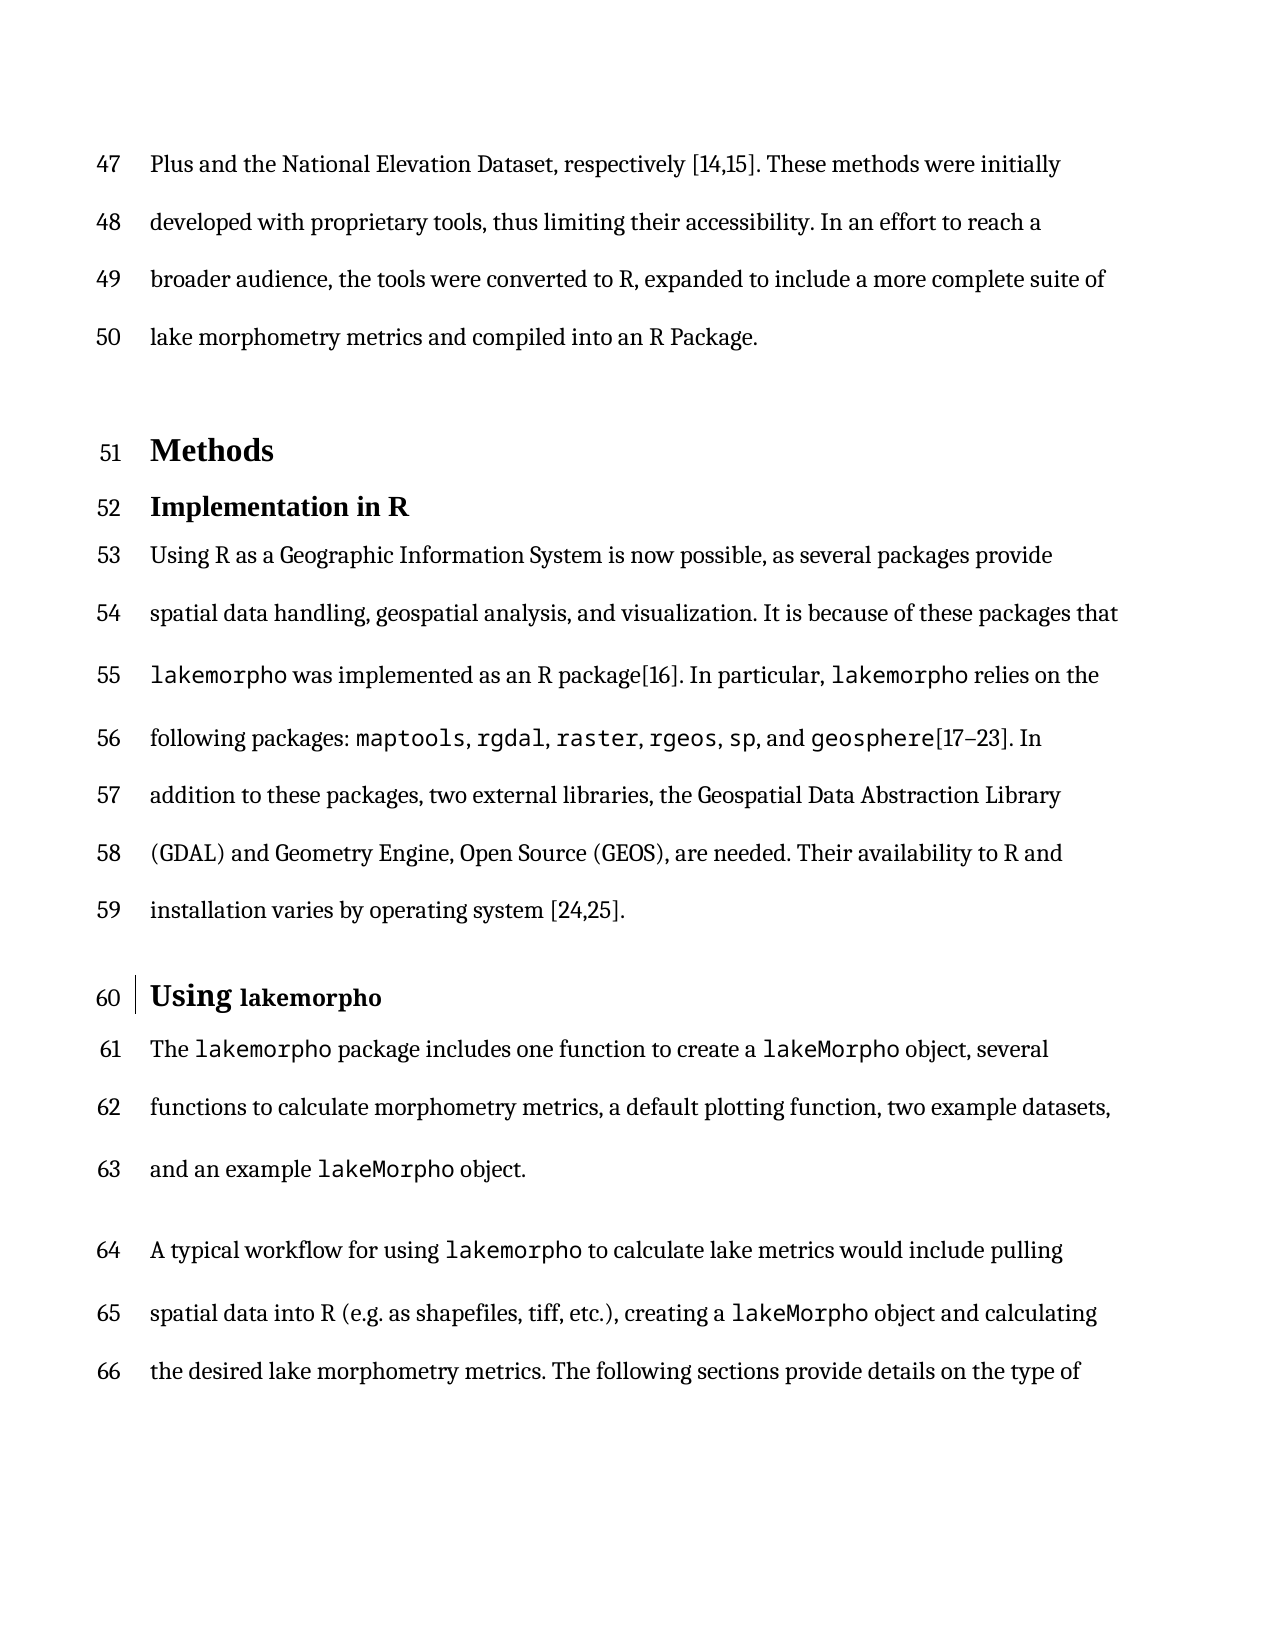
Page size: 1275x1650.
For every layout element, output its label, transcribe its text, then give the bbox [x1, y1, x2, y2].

subtitle Methods [150, 430, 1125, 468]
text Using R as a Geographic Information System is now possible, as several packages provide spatial data handling, geospatial analysis, and visualization. It is because of these packages that lakemorpho was implemented as an R package[16]. In particular, lakemorpho relies on the following packages: maptools, rgdal, raster, rgeos, sp, and geosphere[17–23]. In addition to these packages, two external libraries, the Geospatial Data Abstraction Library (GDAL) and Geometry Engine, Open Source (GEOS), are needed. Their availability to R and installation varies by operating system [24,25]. [150, 541, 1125, 925]
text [150, 1234, 1125, 1386]
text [150, 150, 1125, 351]
subtitle Implementation in R [150, 489, 1125, 523]
subtitle Using lakemorpho [150, 975, 1125, 1014]
text The lakemorpho package includes one function to create a lakeMorpho object, several functions to calculate morphometry metrics, a default plotting function, two example datasets, and an example lakeMorpho object. [150, 1033, 1125, 1184]
